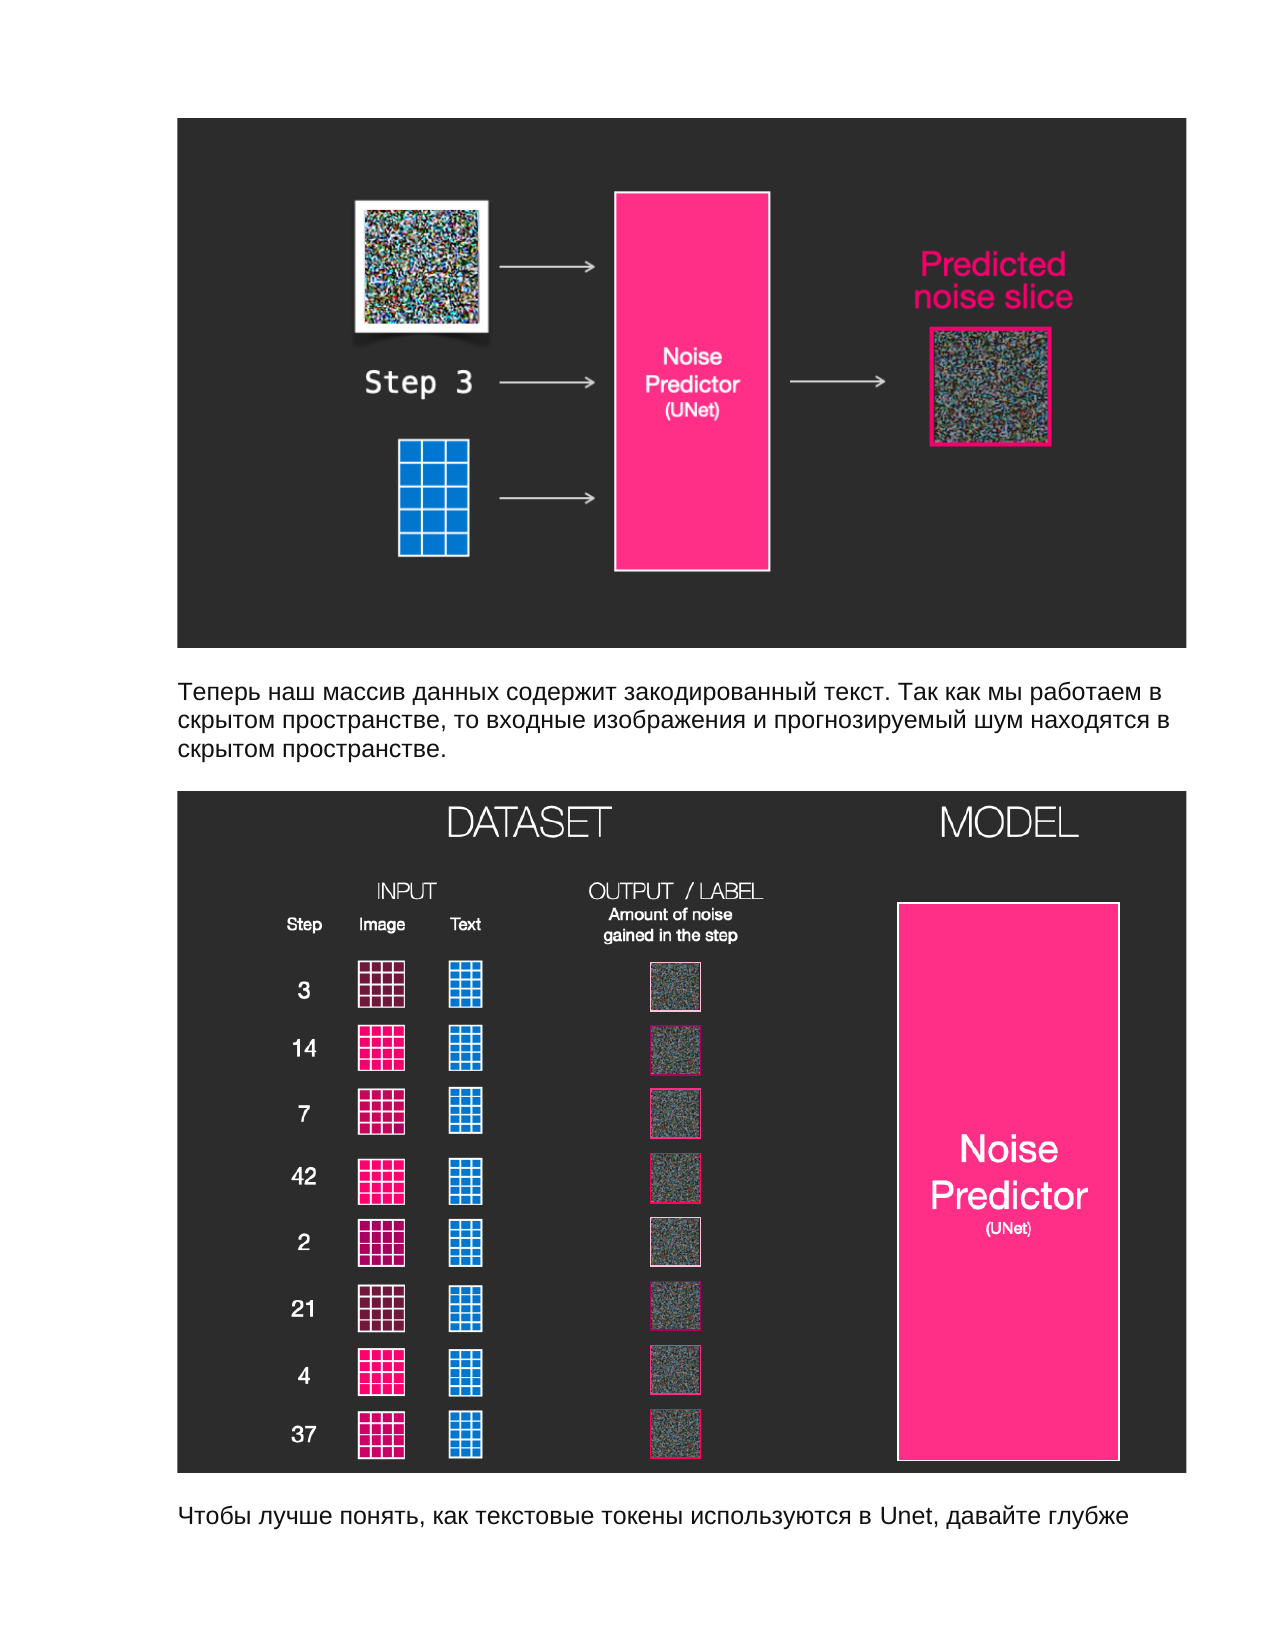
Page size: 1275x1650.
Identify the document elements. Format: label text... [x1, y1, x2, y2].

picture [177, 791, 1187, 1473]
text Теперь наш массив данных содержит закодированный текст. Так как мы работаем в скрытом пространстве, то входные изображения и прогнозируемый шум находятся в скрытом пространстве. [177, 648, 1186, 791]
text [177, 1473, 1186, 1530]
picture [177, 118, 1187, 648]
